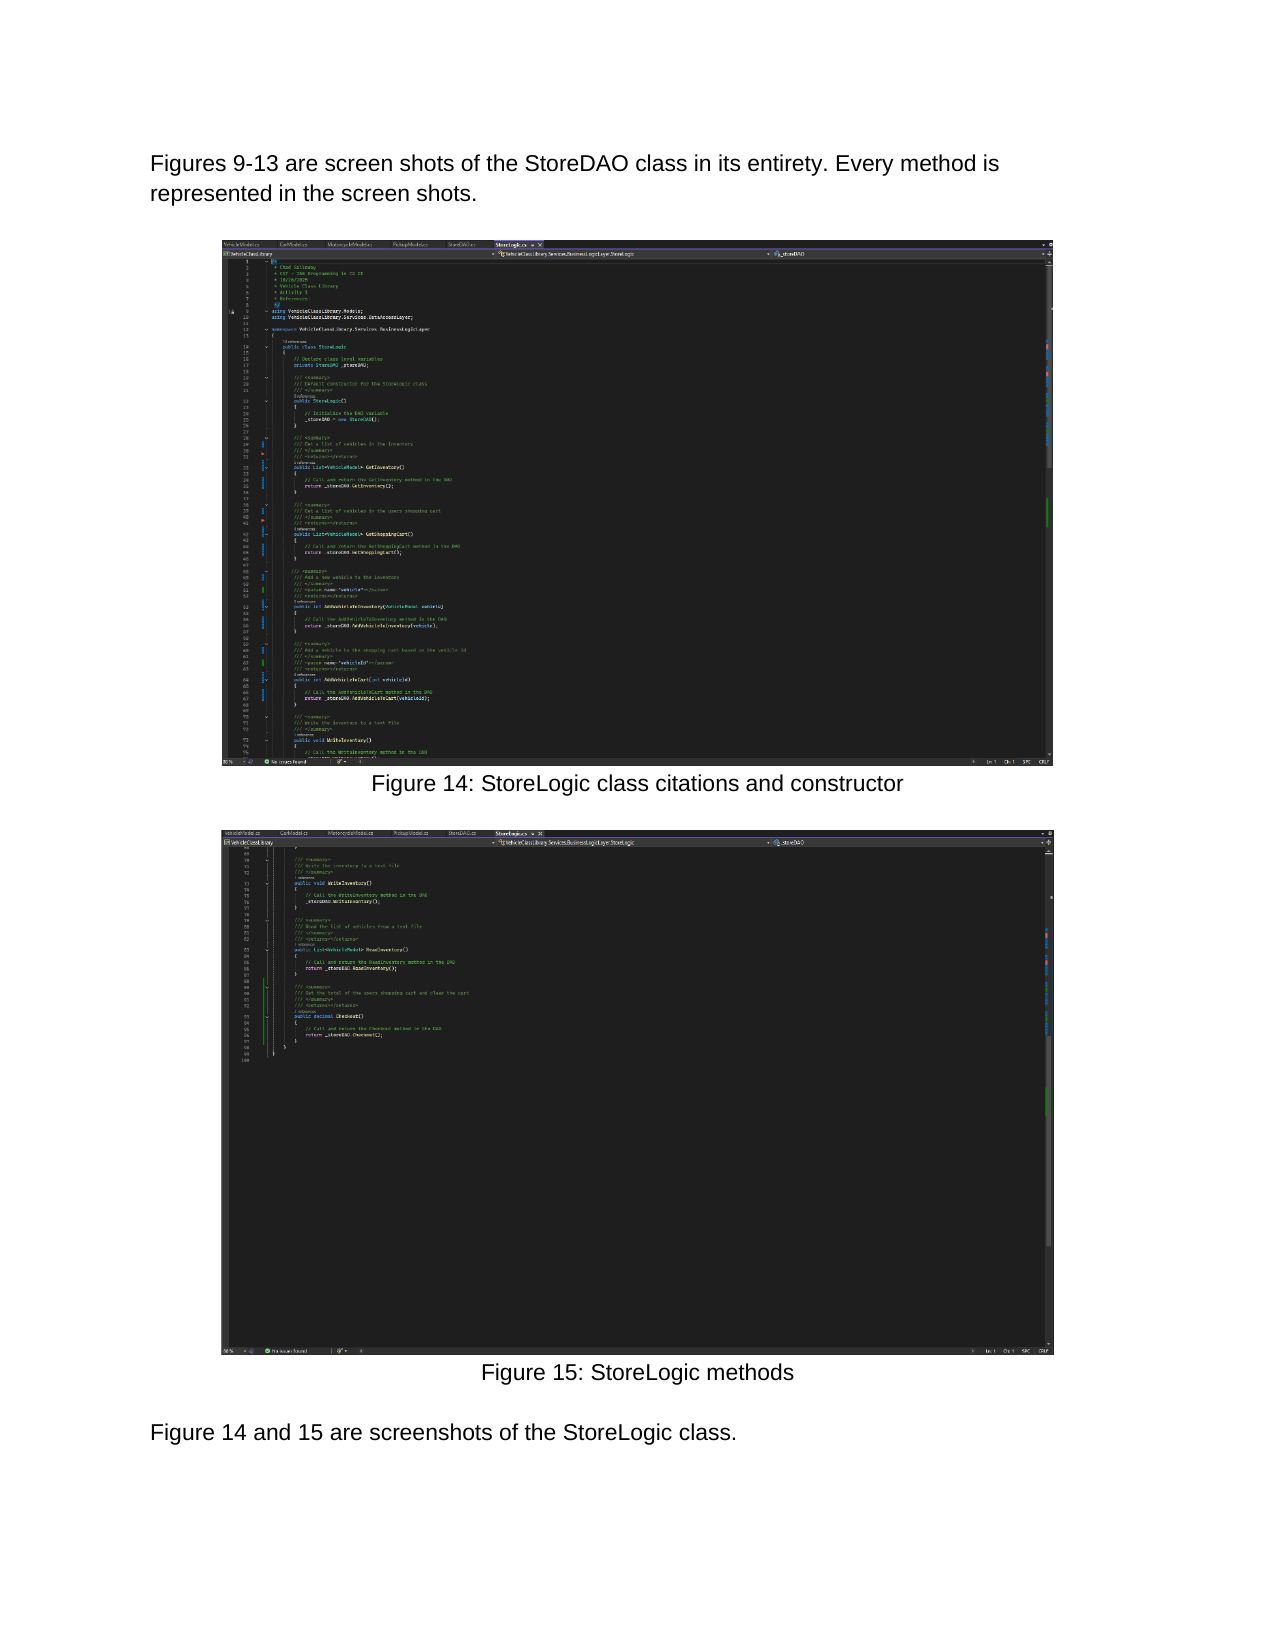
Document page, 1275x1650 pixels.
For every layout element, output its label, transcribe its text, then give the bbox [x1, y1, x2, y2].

text Figure 14 and 15 are screenshots of the StoreLogic class. [150, 1419, 1125, 1446]
picture [222, 240, 1053, 766]
text Figure 14: StoreLogic class citations and constructor [150, 769, 1125, 796]
picture [221, 830, 1054, 1355]
text Figure 15: StoreLogic methods [150, 1359, 1125, 1385]
text Figures 9-13 are screen shots of the StoreDAO class in its entirety. Every method is represented in the screen shots. [150, 150, 1125, 207]
